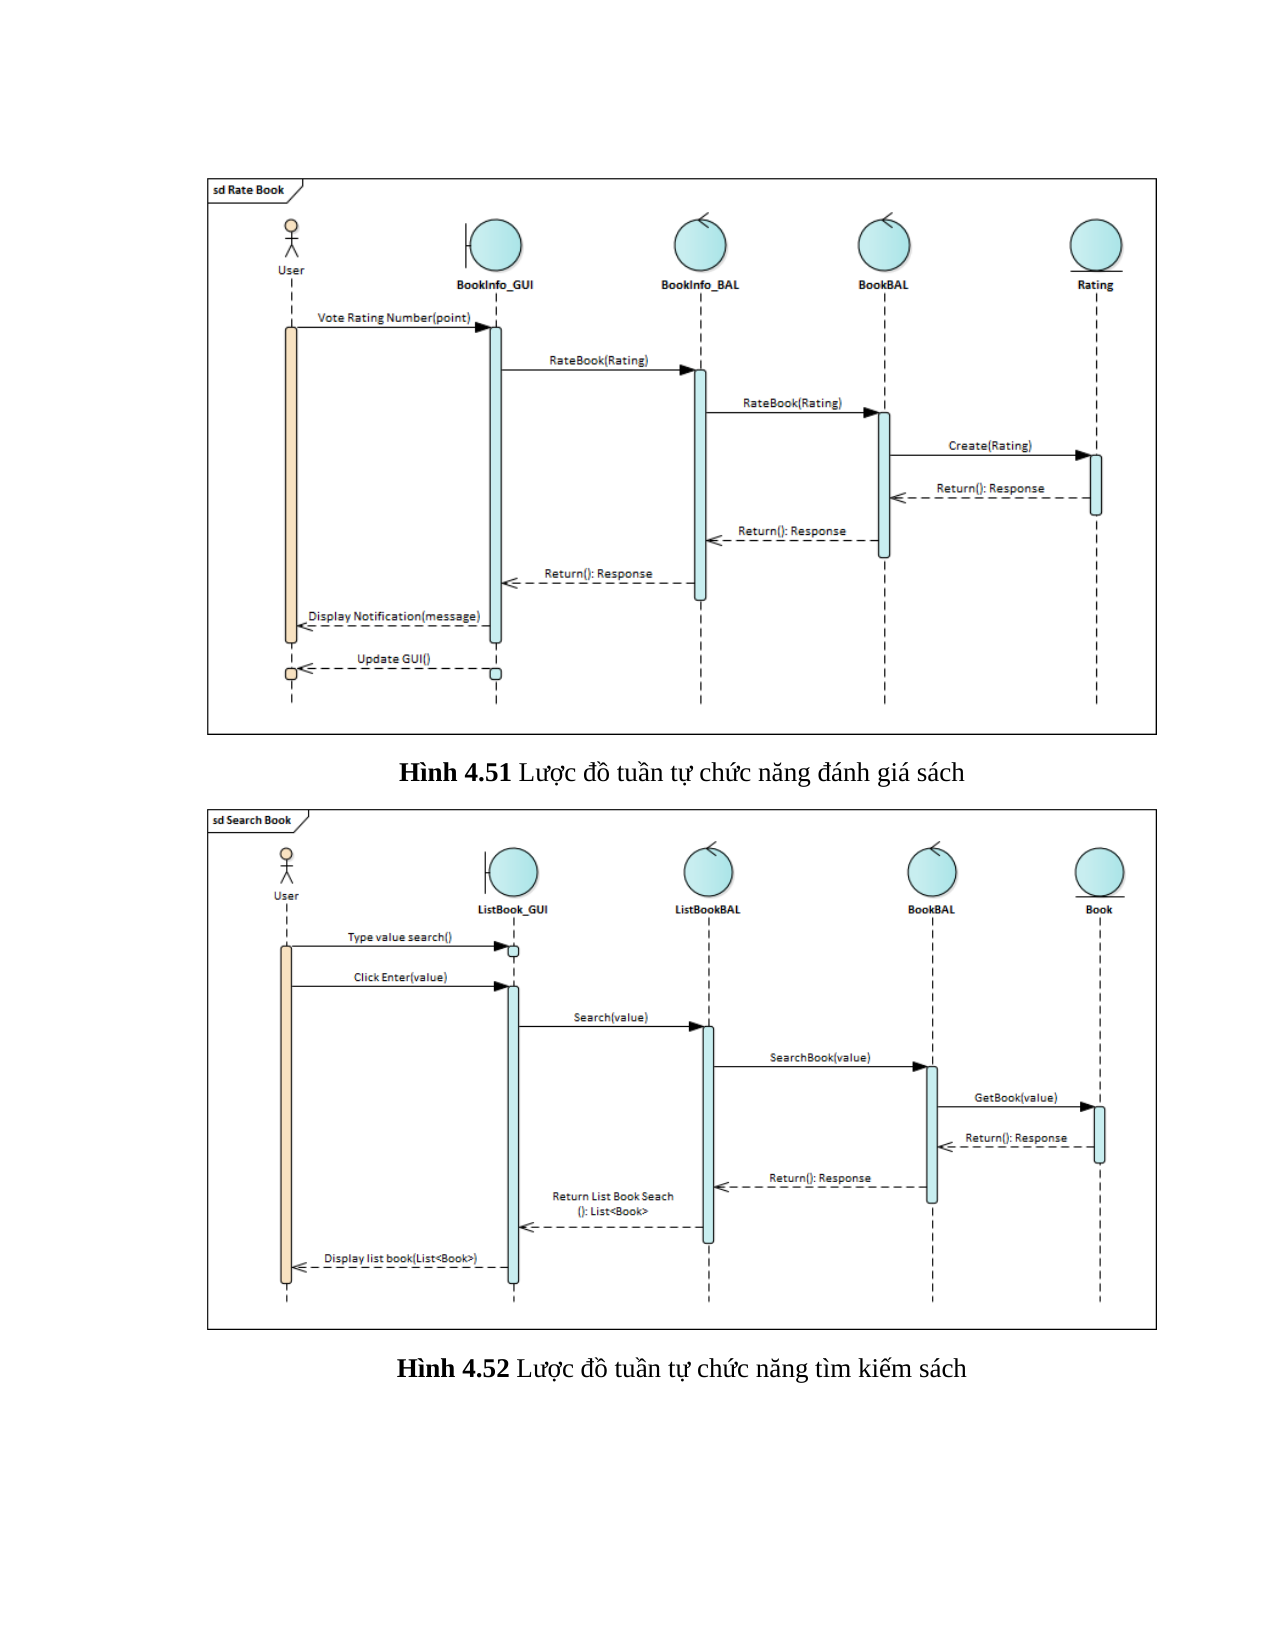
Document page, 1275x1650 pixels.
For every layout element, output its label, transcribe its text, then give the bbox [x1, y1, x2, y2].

text Hình 4.51 Lược đồ tuần tự chức năng đánh giá sách [207, 757, 1157, 788]
picture [206, 177, 1157, 735]
picture [206, 808, 1157, 1330]
text Hình 4.52 Lược đồ tuần tự chức năng tìm kiếm sách [207, 1352, 1157, 1383]
